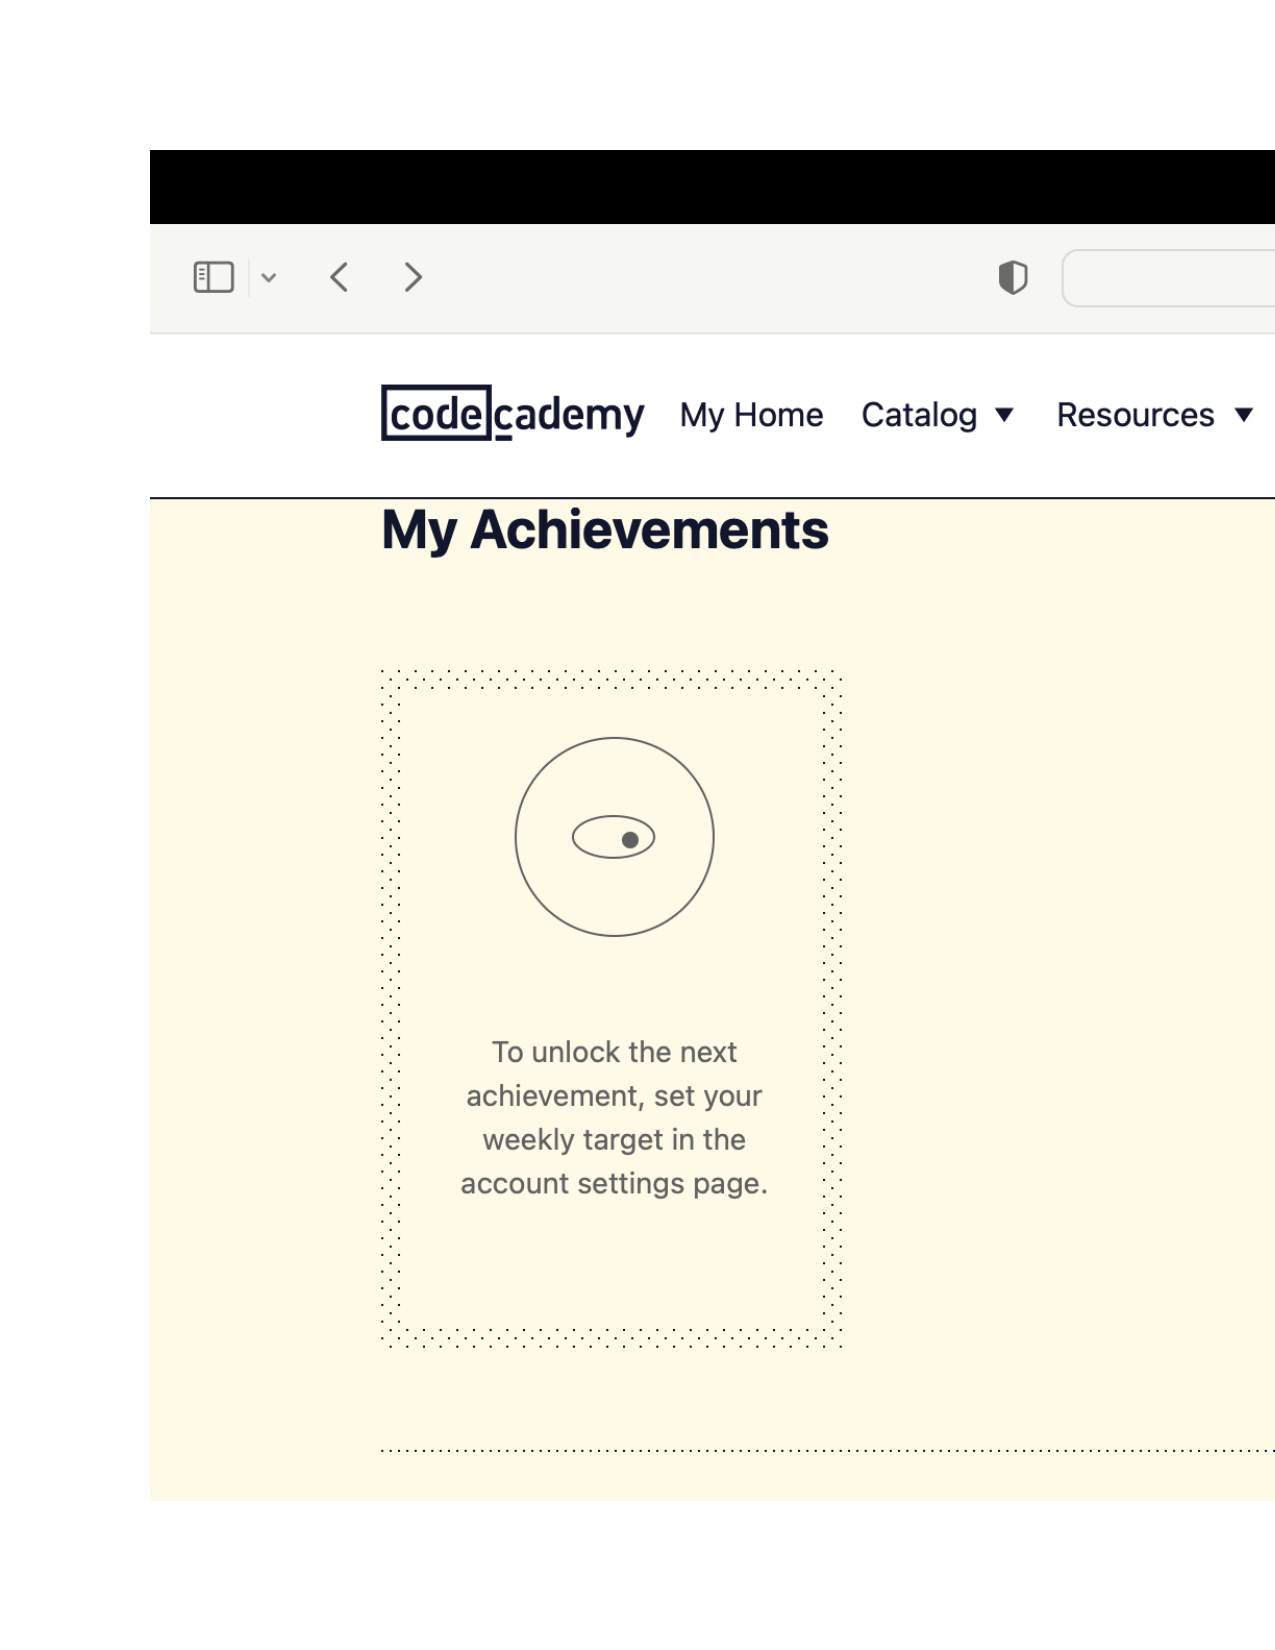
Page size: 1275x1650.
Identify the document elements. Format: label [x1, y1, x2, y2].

picture [150, 150, 1275, 1501]
